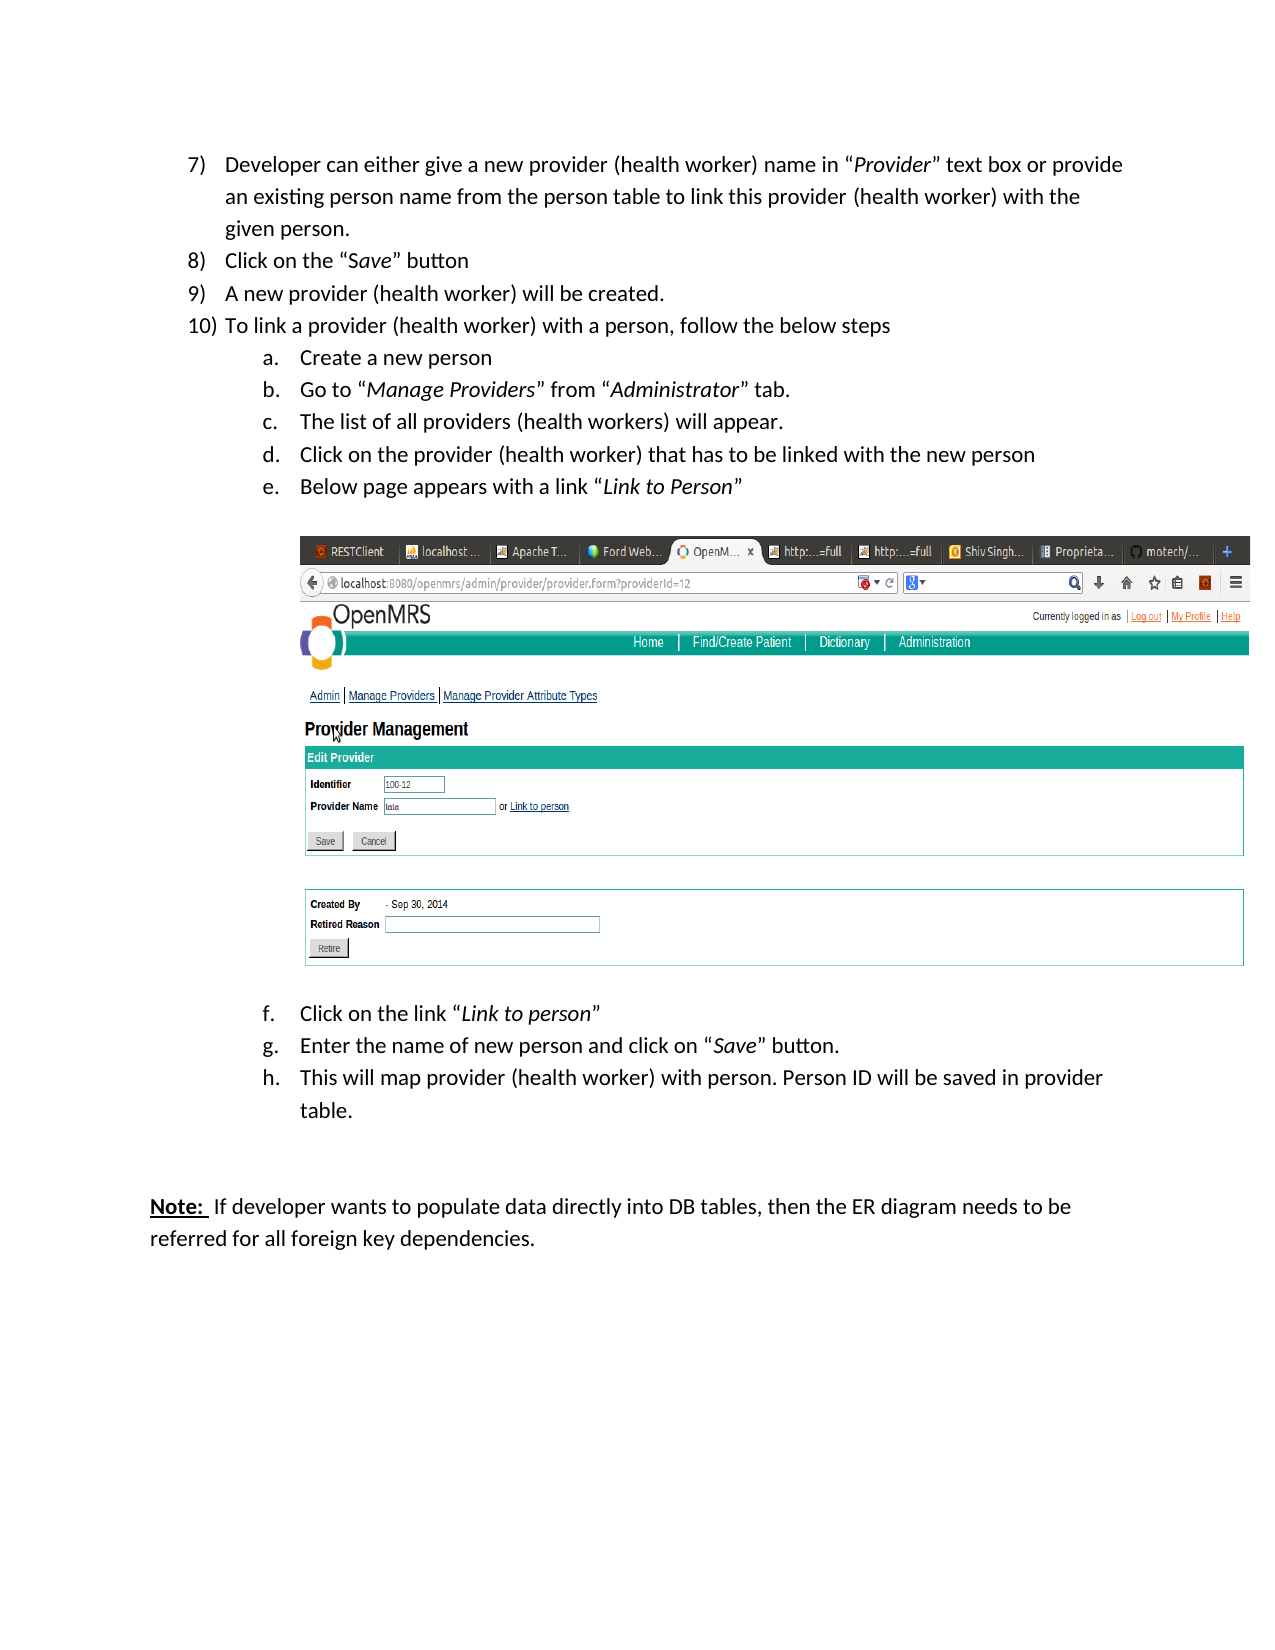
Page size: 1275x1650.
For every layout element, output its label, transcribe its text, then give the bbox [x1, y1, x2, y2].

picture [300, 536, 1250, 995]
list To link a provider (health worker) with a person, follow the below steps [187, 311, 1125, 339]
list Click on the link “Link to person” [262, 999, 1125, 1027]
list Go to “Manage Providers” from “Administrator” tab. [262, 375, 1125, 403]
list The list of all providers (health workers) will appear. [262, 407, 1125, 436]
list Click on the “Save” button [187, 247, 1125, 274]
list A new provider (health worker) will be created. [187, 279, 1125, 307]
list Enter the name of new person and click on “Save” button. [262, 1031, 1125, 1059]
list This will map provider (health worker) with person. Person ID will be saved in provider table. [262, 1063, 1125, 1124]
list Developer can either give a new provider (health worker) name in “Provider” text box or provide an existing person name from the person table to link this provider (health worker) with the given person. [187, 150, 1125, 242]
list Below page appears with a link “Link to Person” [262, 472, 1125, 500]
list Create a new person [262, 343, 1125, 371]
list Click on the provider (health worker) that has to be linked with the new person [262, 440, 1125, 468]
list Note: If developer wants to populate data directly into DB tables, then the ER diagram needs to be referred for all foreign key dependencies. [150, 1192, 1125, 1252]
